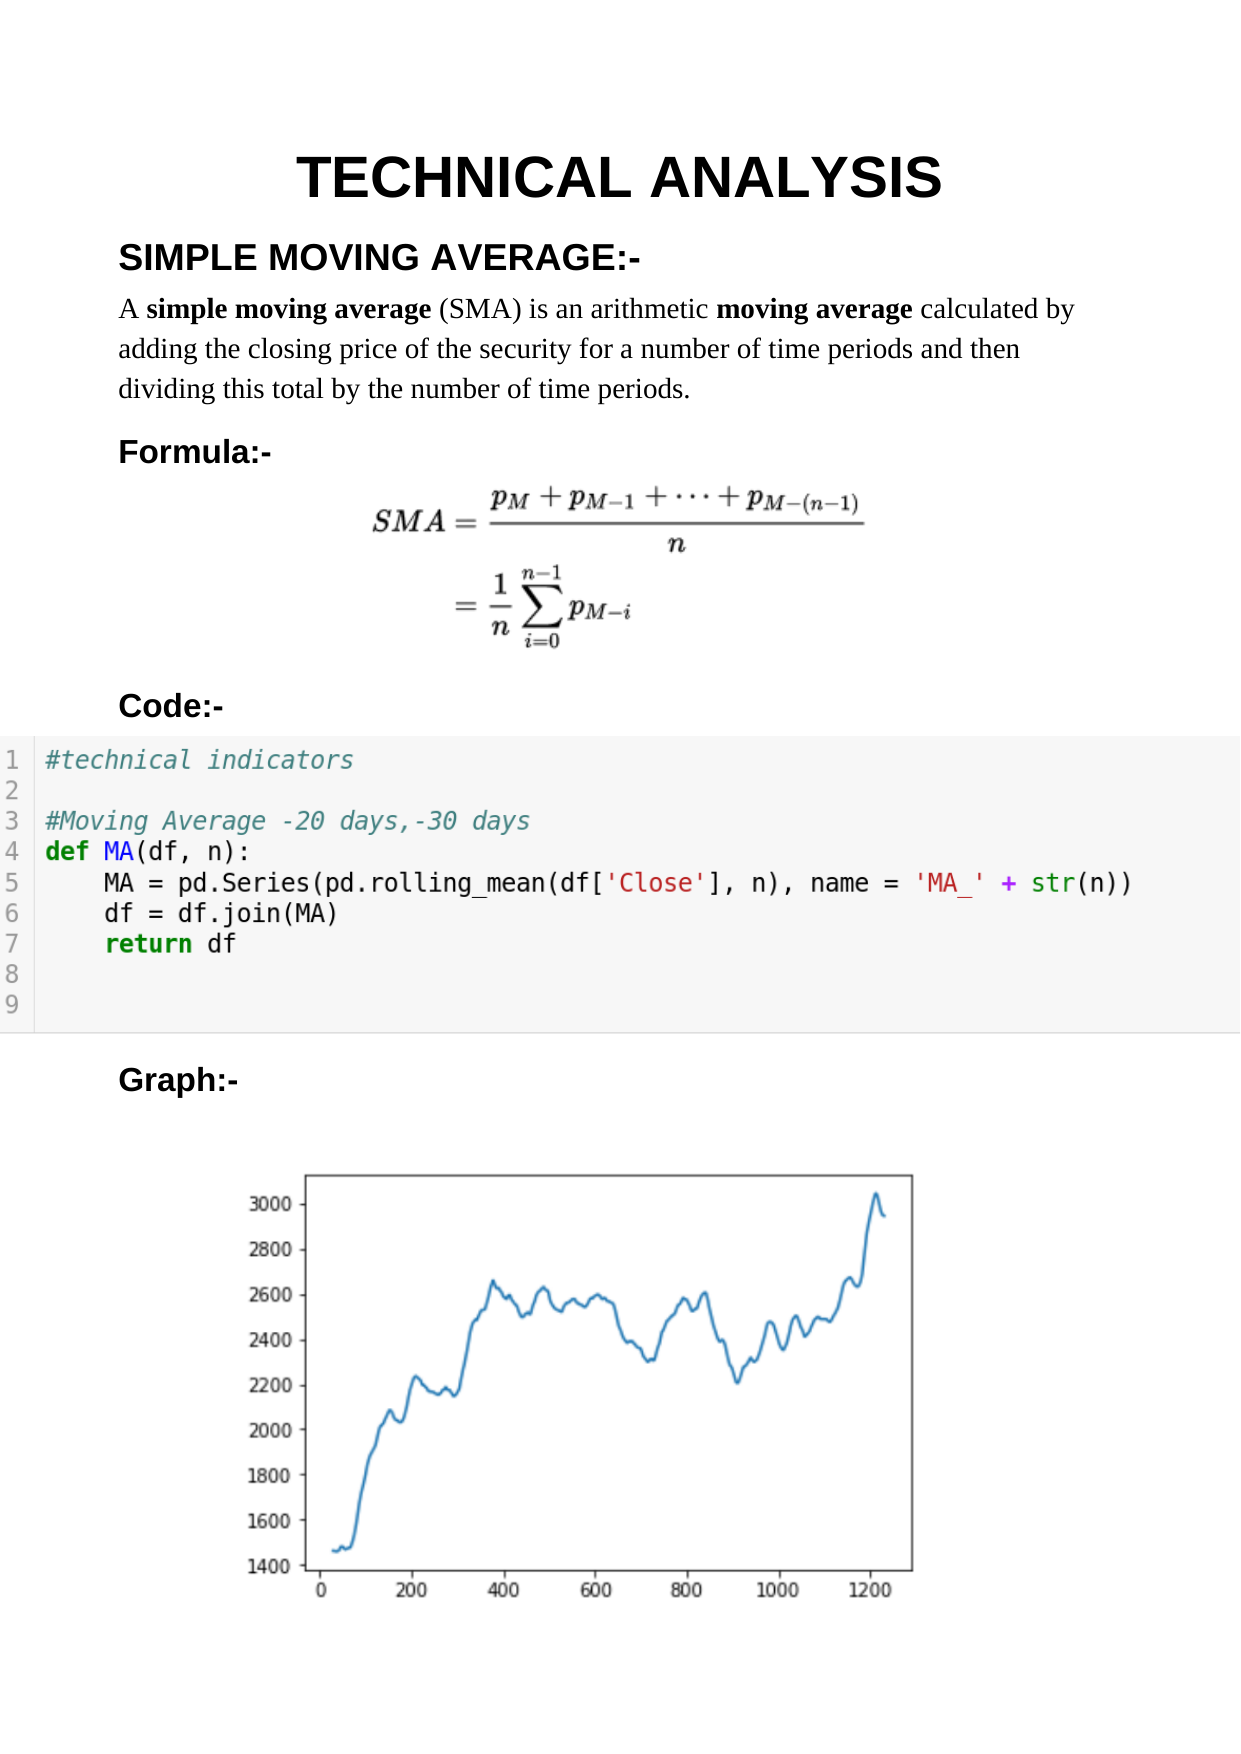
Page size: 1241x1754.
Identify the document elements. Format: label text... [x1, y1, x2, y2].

picture [0, 736, 1241, 1039]
title TECHNICAL ANALYSIS [118, 143, 1122, 210]
text A simple moving average (SMA) is an arithmetic moving average calculated by adding the closing price of the security for a number of time periods and then dividing this total by the number of time periods. [118, 291, 1122, 405]
subtitle Graph:- [118, 1039, 1122, 1098]
subtitle Code:- [118, 686, 1122, 724]
picture [244, 1151, 931, 1634]
subtitle Formula:- [118, 432, 1122, 471]
picture [367, 483, 873, 654]
subtitle SIMPLE MOVING AVERAGE:- [118, 235, 1122, 278]
